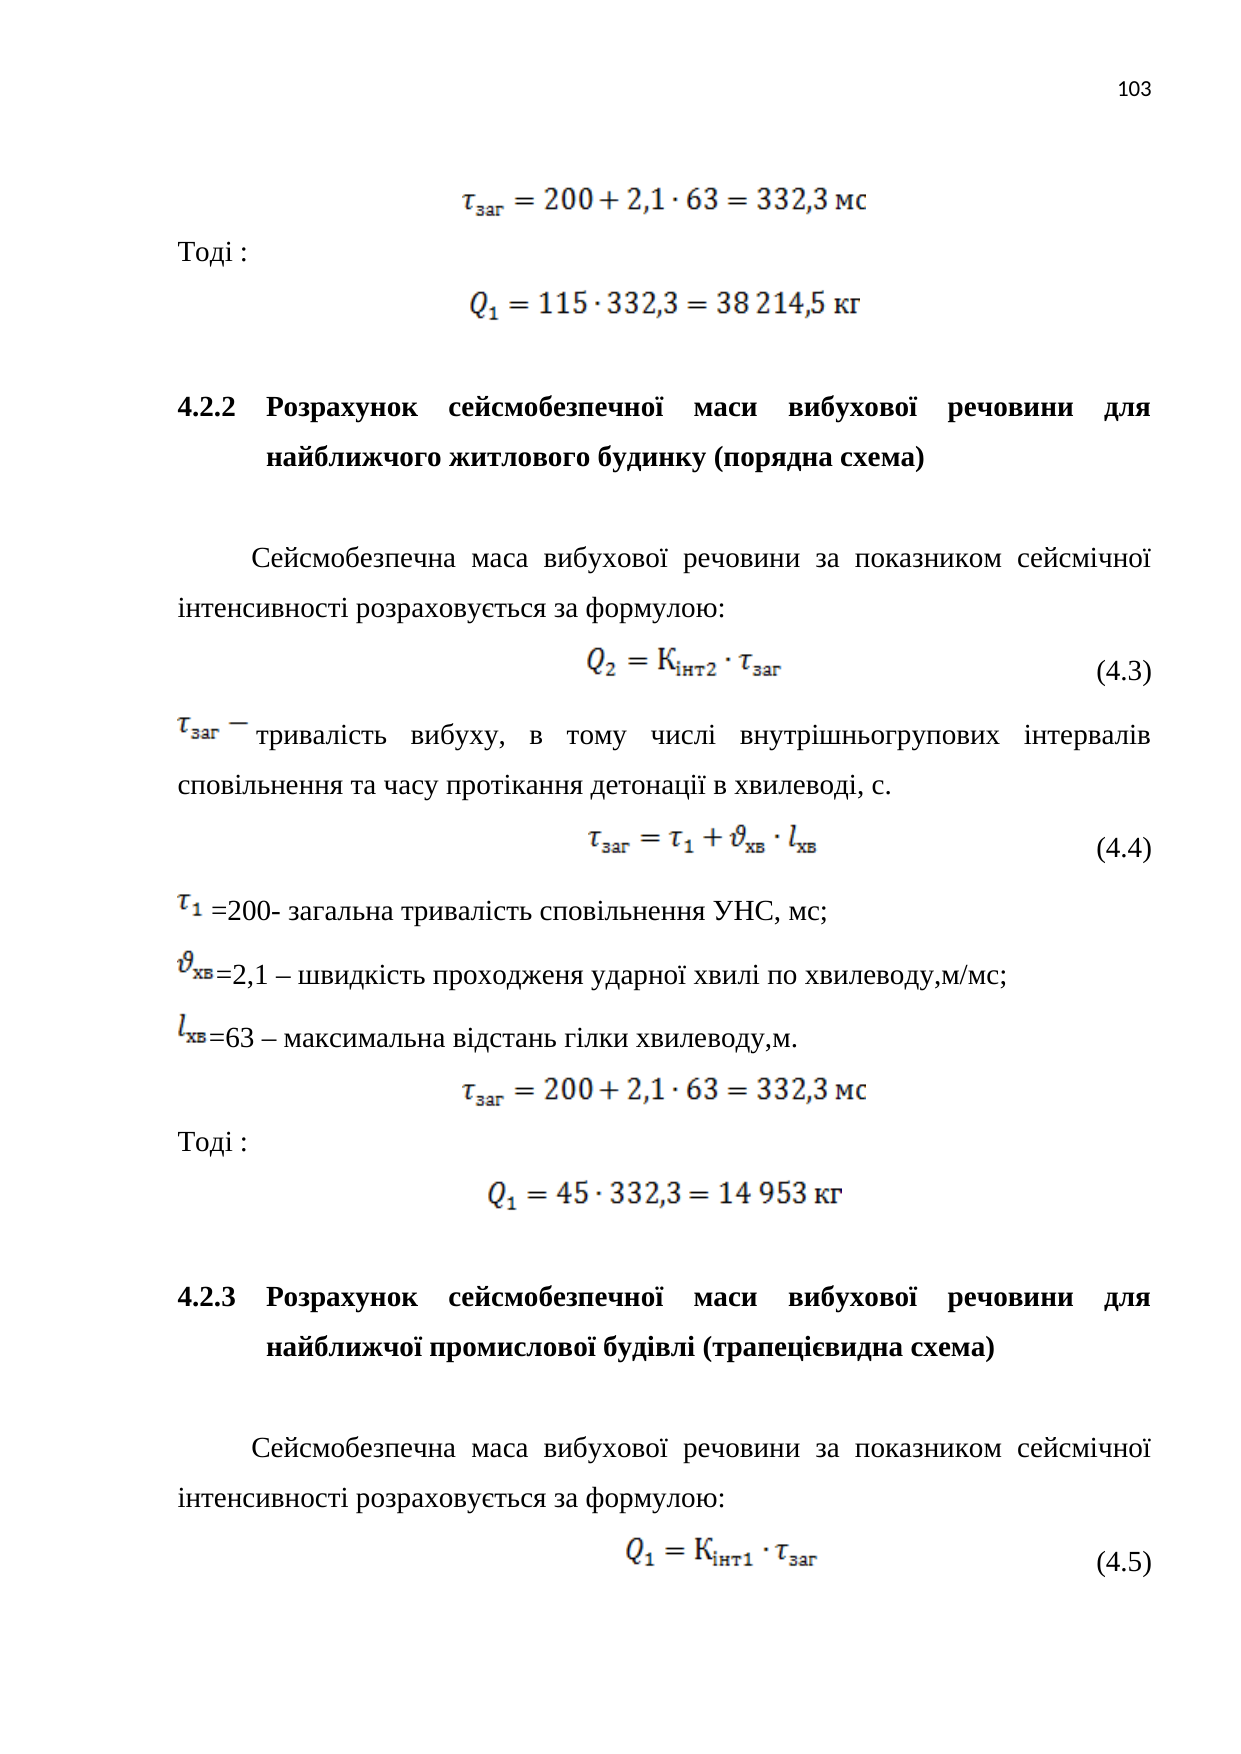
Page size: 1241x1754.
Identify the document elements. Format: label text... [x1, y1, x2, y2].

picture [177, 1006, 209, 1048]
text тривалість вибуху, в тому числі внутрішньогрупових інтервалів сповільнення та часу протікання детонації в хвилеводі, с. [177, 704, 1152, 801]
picture [469, 284, 860, 325]
picture [625, 1530, 819, 1571]
text Сейсмобезпечна маса вибухової речовини за показником сейсмічної інтенсивності розраховується за формулою: [177, 540, 1152, 624]
picture [586, 640, 783, 681]
text Тоді : [177, 1124, 1152, 1158]
text (4.3) [177, 641, 1152, 687]
picture [487, 1174, 842, 1215]
picture [177, 880, 204, 921]
text =200- загальна тривалість сповільнення УНС, мс; [177, 881, 1152, 927]
text (4.5) [177, 1531, 1152, 1577]
text 4.2.3 Розрахунок сейсмобезпечної маси вибухової речовини для найближчої промислової будівлі (трапецієвидна схема) [177, 1279, 1152, 1363]
text 4.2.2 Розрахунок сейсмобезпечної маси вибухової речовини для найближчого житлового будинку (порядна схема) [177, 389, 1152, 473]
picture [462, 180, 866, 221]
text =63 – максимальна відстань гілки хвилеводу,м. [177, 1007, 1152, 1053]
picture [177, 943, 216, 984]
text Тоді : [177, 234, 1152, 268]
picture [177, 703, 256, 744]
picture [588, 817, 819, 858]
text =2,1 – швидкість проходженя ударної хвилі по хвилеводу,м/мс; [177, 944, 1152, 990]
picture [462, 1070, 866, 1111]
text (4.4) [177, 817, 1152, 864]
text Сейсмобезпечна маса вибухової речовини за показником сейсмічної інтенсивності розраховується за формулою: [177, 1430, 1152, 1514]
